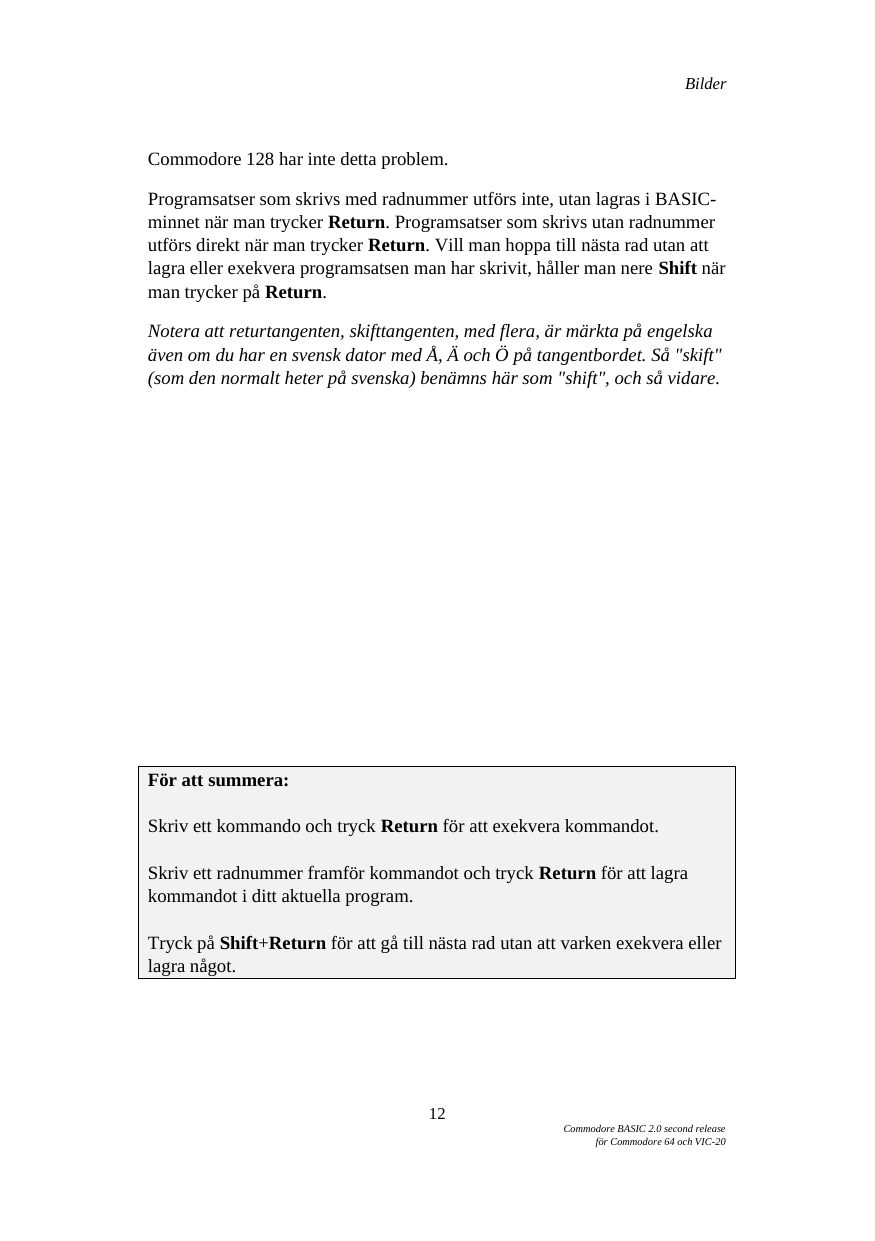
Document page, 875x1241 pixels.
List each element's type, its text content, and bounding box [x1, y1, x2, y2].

text Notera att returtangenten, skifttangenten, med flera, är märkta på engelska även om du har en svensk dator med Å, Ä och Ö på tangentbordet. Så "skift" (som den normalt heter på svenska) benämns här som "shift", och så vidare. [148, 320, 726, 388]
text För att summera: Skriv ett kommando och tryck Return för att exekvera kommandot. Skriv ett radnummer framför kommandot och tryck Return för att lagra kommandot i ditt aktuella program. Tryck på Shift+Return för att gå till nästa rad utan att varken exekvera eller lagra något. [139, 767, 735, 978]
text Commodore 128 har inte detta problem. [148, 148, 726, 169]
text Programsatser som skrivs med radnummer utförs inte, utan lagras i BASIC-minnet när man trycker Return. Programsatser som skrivs utan radnummer utförs direkt när man trycker Return. Vill man hoppa till nästa rad utan att lagra eller exekvera programsatsen man har skrivit, håller man nere Shift när man trycker på Return. [148, 188, 726, 302]
